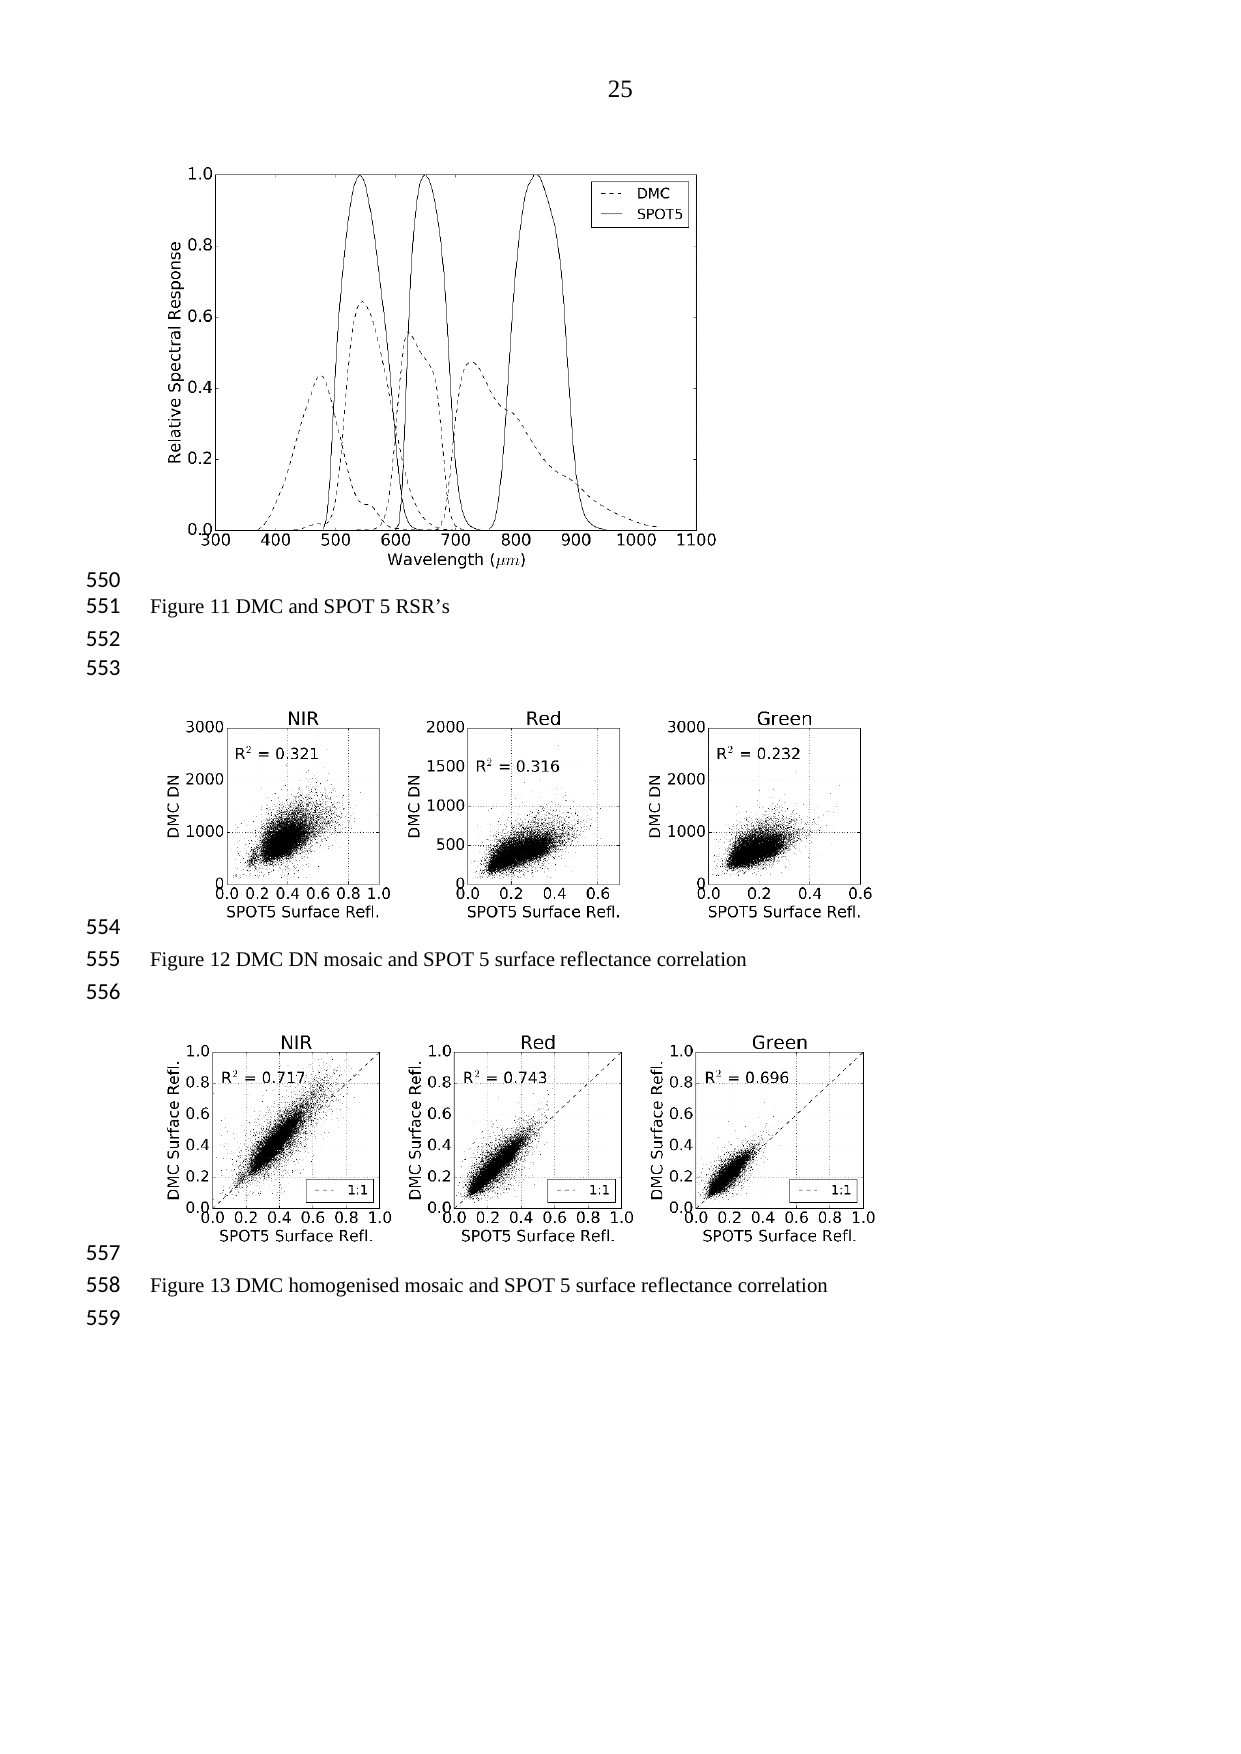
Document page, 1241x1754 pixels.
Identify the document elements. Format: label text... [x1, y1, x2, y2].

picture [150, 1018, 892, 1261]
picture [150, 694, 889, 934]
text Figure 13 DMC homogenised mosaic and SPOT 5 surface reflectance correlation [150, 1273, 1090, 1297]
text Figure 12 DMC DN mosaic and SPOT 5 surface reflectance correlation [150, 947, 1090, 971]
picture [150, 150, 734, 588]
text Figure 11 DMC and SPOT 5 RSR’s [150, 594, 1090, 618]
